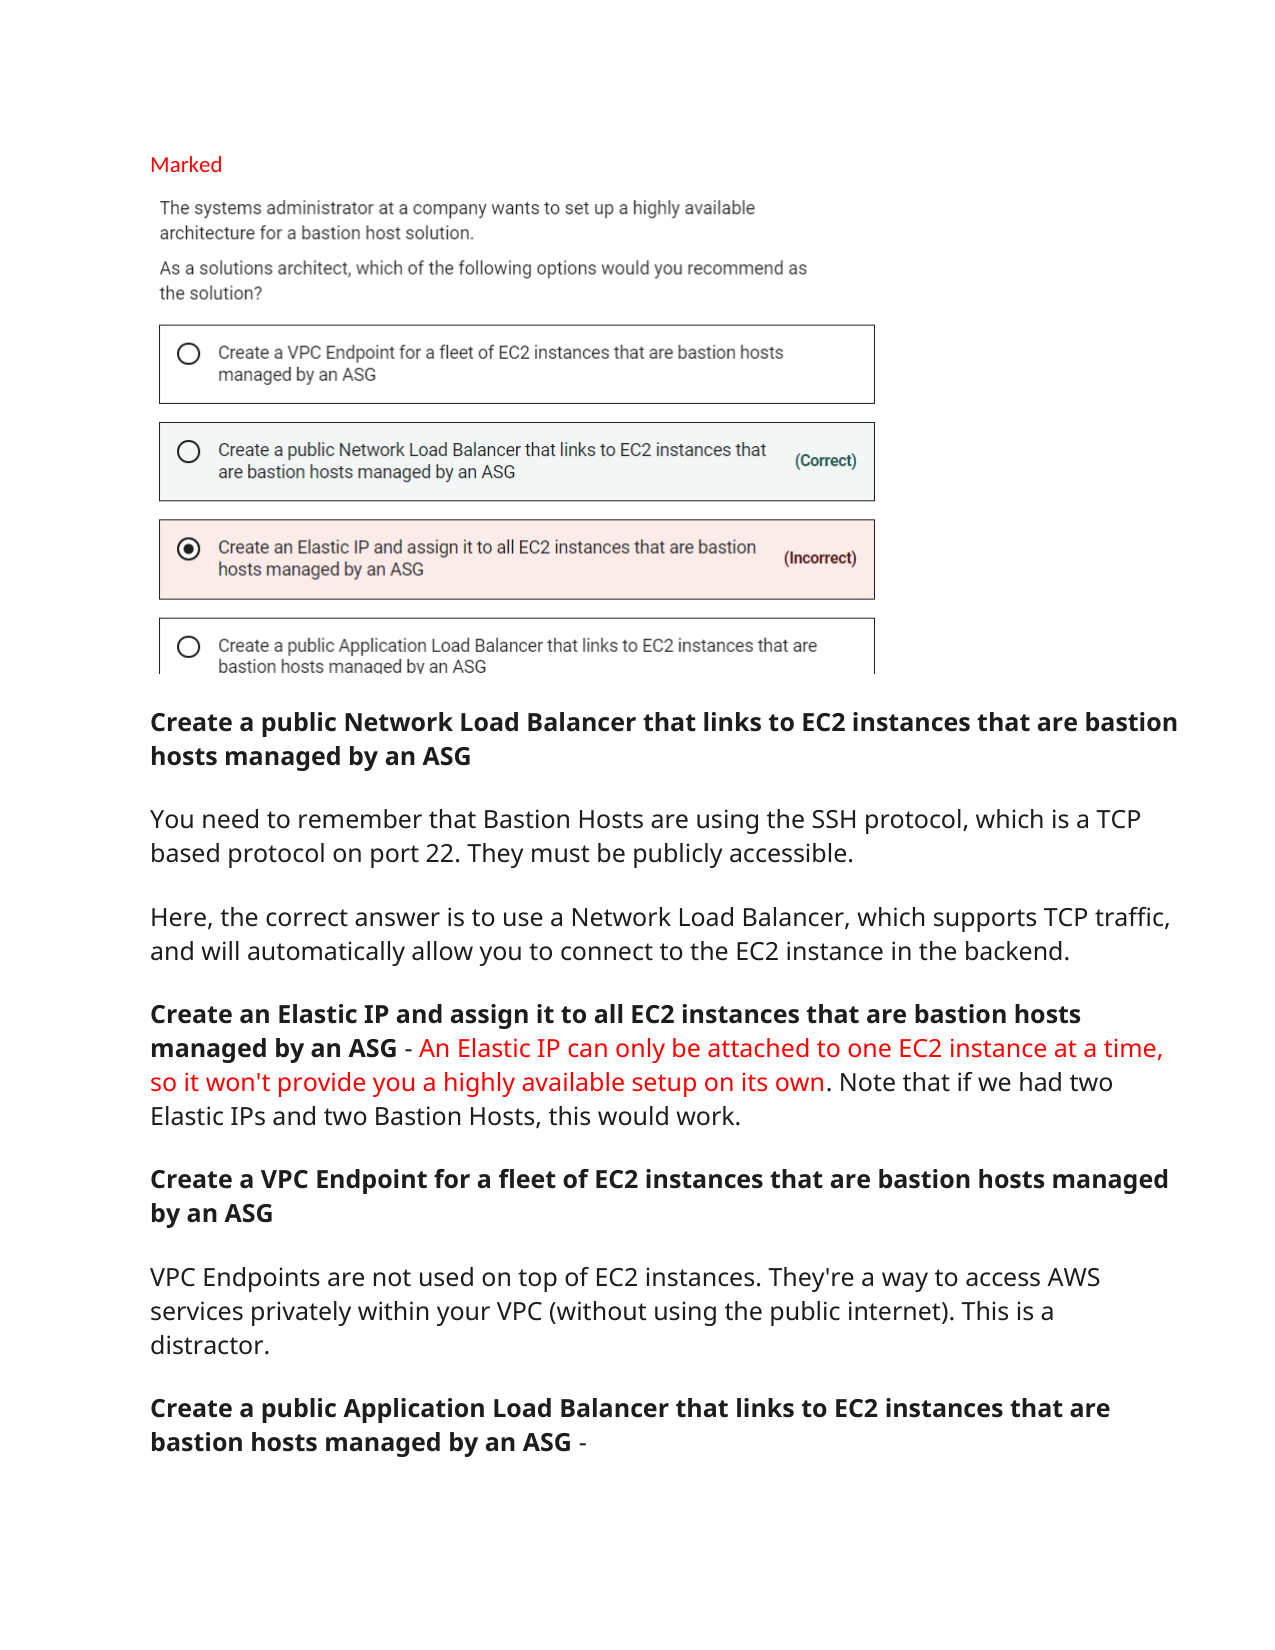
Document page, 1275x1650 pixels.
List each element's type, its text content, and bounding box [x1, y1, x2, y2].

text Create a public Application Load Balancer that links to EC2 instances that are bastion hosts managed by an ASG - [150, 1391, 1181, 1459]
text You need to remember that Bastion Hosts are using the SSH protocol, which is a TCP based protocol on port 22. They must be publicly accessible. [150, 802, 1181, 870]
text VPC Endpoints are not used on top of EC2 instances. They're a way to access AWS services privately within your VPC (without using the public internet). This is a distractor. [150, 1259, 1181, 1361]
text Create an Elastic IP and assign it to all EC2 instances that are bastion hosts managed by an ASG - An Elastic IP can only be attached to one EC2 instance at a time, so it won't provide you a highly available setup on its own. Note that if we had two Elastic IPs and two Bastion Hosts, this would work. [150, 996, 1181, 1133]
text Here, the correct answer is to use a Network Load Balancer, which supports TCP traffic, and will automatically allow you to connect to the EC2 instance in the backend. [150, 899, 1181, 967]
picture [150, 196, 880, 674]
text Create a VPC Endpoint for a fleet of EC2 instances that are bastion hosts managed by an ASG [150, 1162, 1181, 1230]
text Create a public Network Load Balancer that links to EC2 instances that are bastion hosts managed by an ASG [150, 704, 1181, 773]
text Marked [150, 150, 1181, 178]
